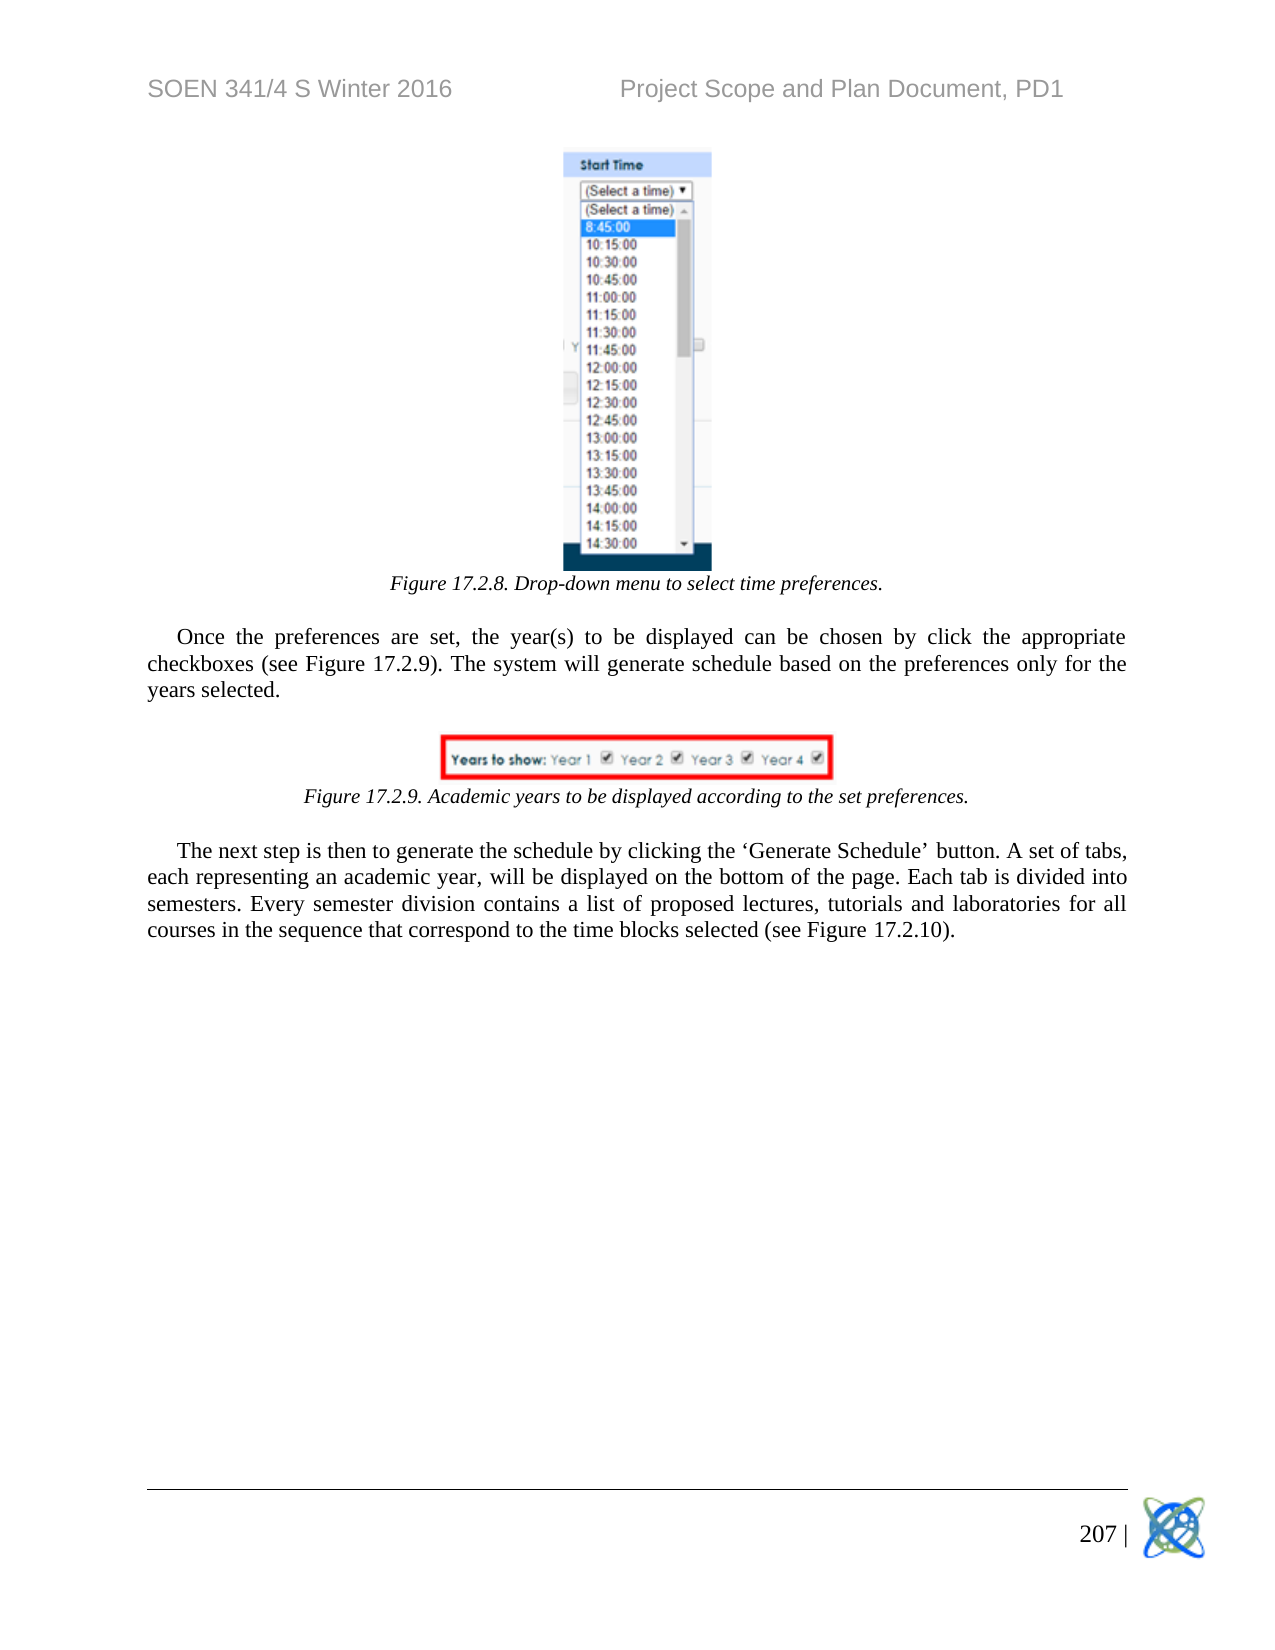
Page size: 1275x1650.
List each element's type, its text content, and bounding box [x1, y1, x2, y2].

text Once the preferences are set, the year(s) to be displayed can be chosen by click the appropriate checkboxes (see Figure 17.2.9). The system will generate schedule based on the preferences only for the years selected. [147, 623, 1128, 702]
picture [563, 147, 712, 556]
picture [438, 731, 837, 785]
picture [1123, 1490, 1224, 1566]
text Figure 17.2.8. Drop-down menu to select time preferences. [147, 570, 1128, 594]
text The next step is then to generate the schedule by clicking the ‘Generate Schedule’ button. A set of tabs, each representing an academic year, will be displayed on the bottom of the page. Each tab is divided into semesters. Every semester division contains a list of proposed lectures, tutorials and laboratories for all courses in the sequence that correspond to the time blocks selected (see Figure 17.2.10). [147, 837, 1128, 942]
text Figure 17.2.9. Academic years to be displayed according to the set preferences. [147, 784, 1128, 808]
